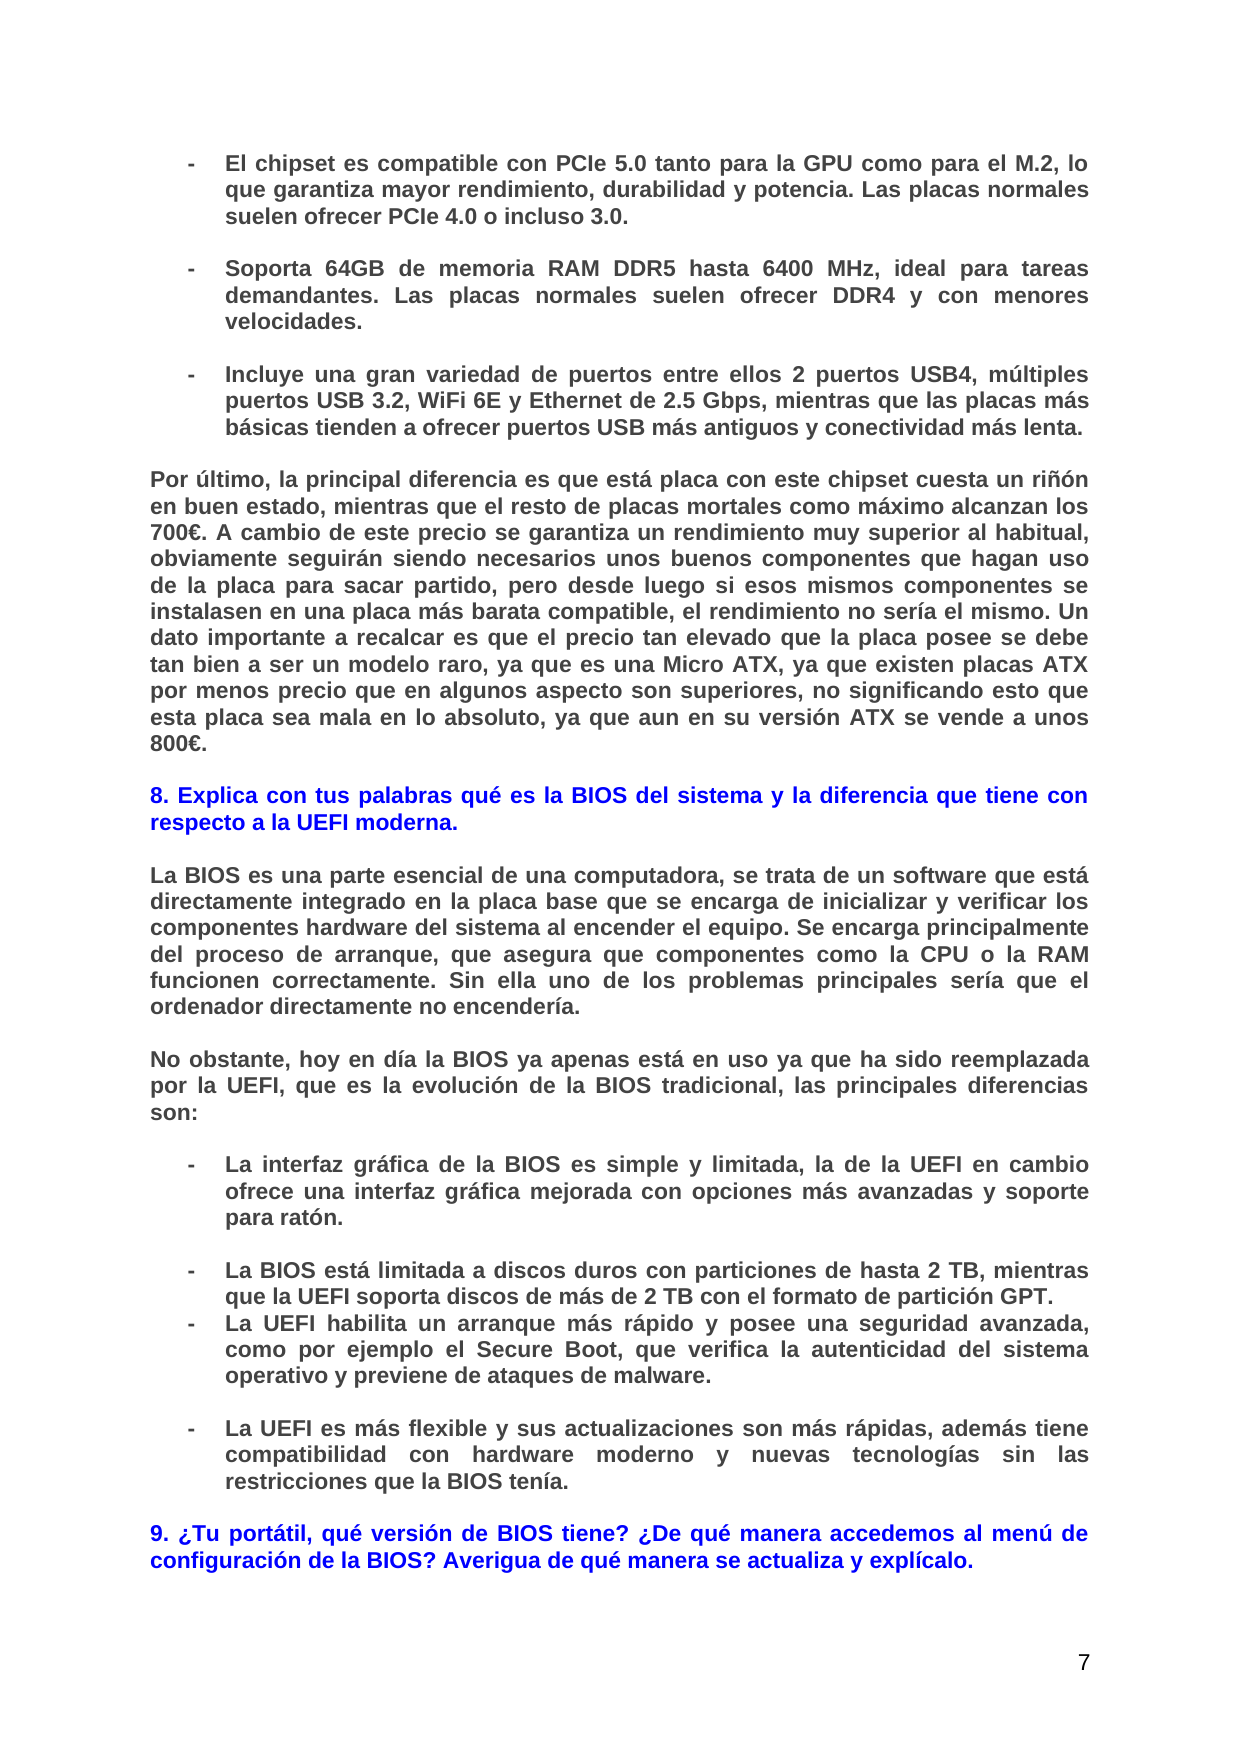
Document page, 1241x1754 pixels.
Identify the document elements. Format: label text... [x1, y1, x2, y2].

list La UEFI es más flexible y sus actualizaciones son más rápidas, además tiene compatibilidad con hardware moderno y nuevas tecnologías sin las restricciones que la BIOS tenía. [187, 1415, 1090, 1494]
list Soporta 64GB de memoria RAM DDR5 hasta 6400 MHz, ideal para tareas demandantes. Las placas normales suelen ofrecer DDR4 y con menores velocidades. [187, 255, 1090, 334]
list La BIOS está limitada a discos duros con particiones de hasta 2 TB, mientras que la UEFI soporta discos de más de 2 TB con el formato de partición GPT. [187, 1257, 1090, 1309]
list Incluye una gran variedad de puertos entre ellos 2 puertos USB4, múltiples puertos USB 3.2, WiFi 6E y Ethernet de 2.5 Gbps, mientras que las placas más básicas tienden a ofrecer puertos USB más antiguos y conectividad más lenta. [187, 361, 1090, 440]
list La interfaz gráfica de la BIOS es simple y limitada, la de la UEFI en cambio ofrece una interfaz gráfica mejorada con opciones más avanzadas y soporte para ratón. [187, 1151, 1090, 1231]
text Por último, la principal diferencia es que está placa con este chipset cuesta un riñón en buen estado, mientras que el resto de placas mortales como máximo alcanzan los 700€. A cambio de este precio se garantiza un rendimiento muy superior al habitual, obviamente seguirán siendo necesarios unos buenos componentes que hagan uso de la placa para sacar partido, pero desde luego si esos mismos componentes se instalasen en una placa más barata compatible, el rendimiento no sería el mismo. Un dato importante a recalcar es que el precio tan elevado que la placa posee se debe tan bien a ser un modelo raro, ya que es una Micro ATX, ya que existen placas ATX por menos precio que en algunos aspecto son superiores, no significando esto que esta placa sea mala en lo absoluto, ya que aun en su versión ATX se vende a unos 800€. [150, 466, 1090, 756]
list El chipset es compatible con PCIe 5.0 tanto para la GPU como para el M.2, lo que garantiza mayor rendimiento, durabilidad y potencia. Las placas normales suelen ofrecer PCIe 4.0 o incluso 3.0. [187, 150, 1090, 229]
subtitle 9. ¿Tu portátil, qué versión de BIOS tiene? ¿De qué manera accedemos al menú de configuración de la BIOS? Averigua de qué manera se actualiza y explícalo. [150, 1520, 1090, 1573]
text La BIOS es una parte esencial de una computadora, se trata de un software que está directamente integrado en la placa base que se encarga de inicializar y verificar los componentes hardware del sistema al encender el equipo. Se encarga principalmente del proceso de arranque, que asegura que componentes como la CPU o la RAM funcionen correctamente. Sin ella uno de los problemas principales sería que el ordenador directamente no encendería. [150, 862, 1090, 1020]
subtitle 8. Explica con tus palabras qué es la BIOS del sistema y la diferencia que tiene con respecto a la UEFI moderna. [150, 782, 1090, 835]
list La UEFI habilita un arranque más rápido y posee una seguridad avanzada, como por ejemplo el Secure Boot, que verifica la autenticidad del sistema operativo y previene de ataques de malware. [187, 1309, 1090, 1389]
text No obstante, hoy en día la BIOS ya apenas está en uso ya que ha sido reemplazada por la UEFI, que es la evolución de la BIOS tradicional, las principales diferencias son: [150, 1046, 1090, 1125]
